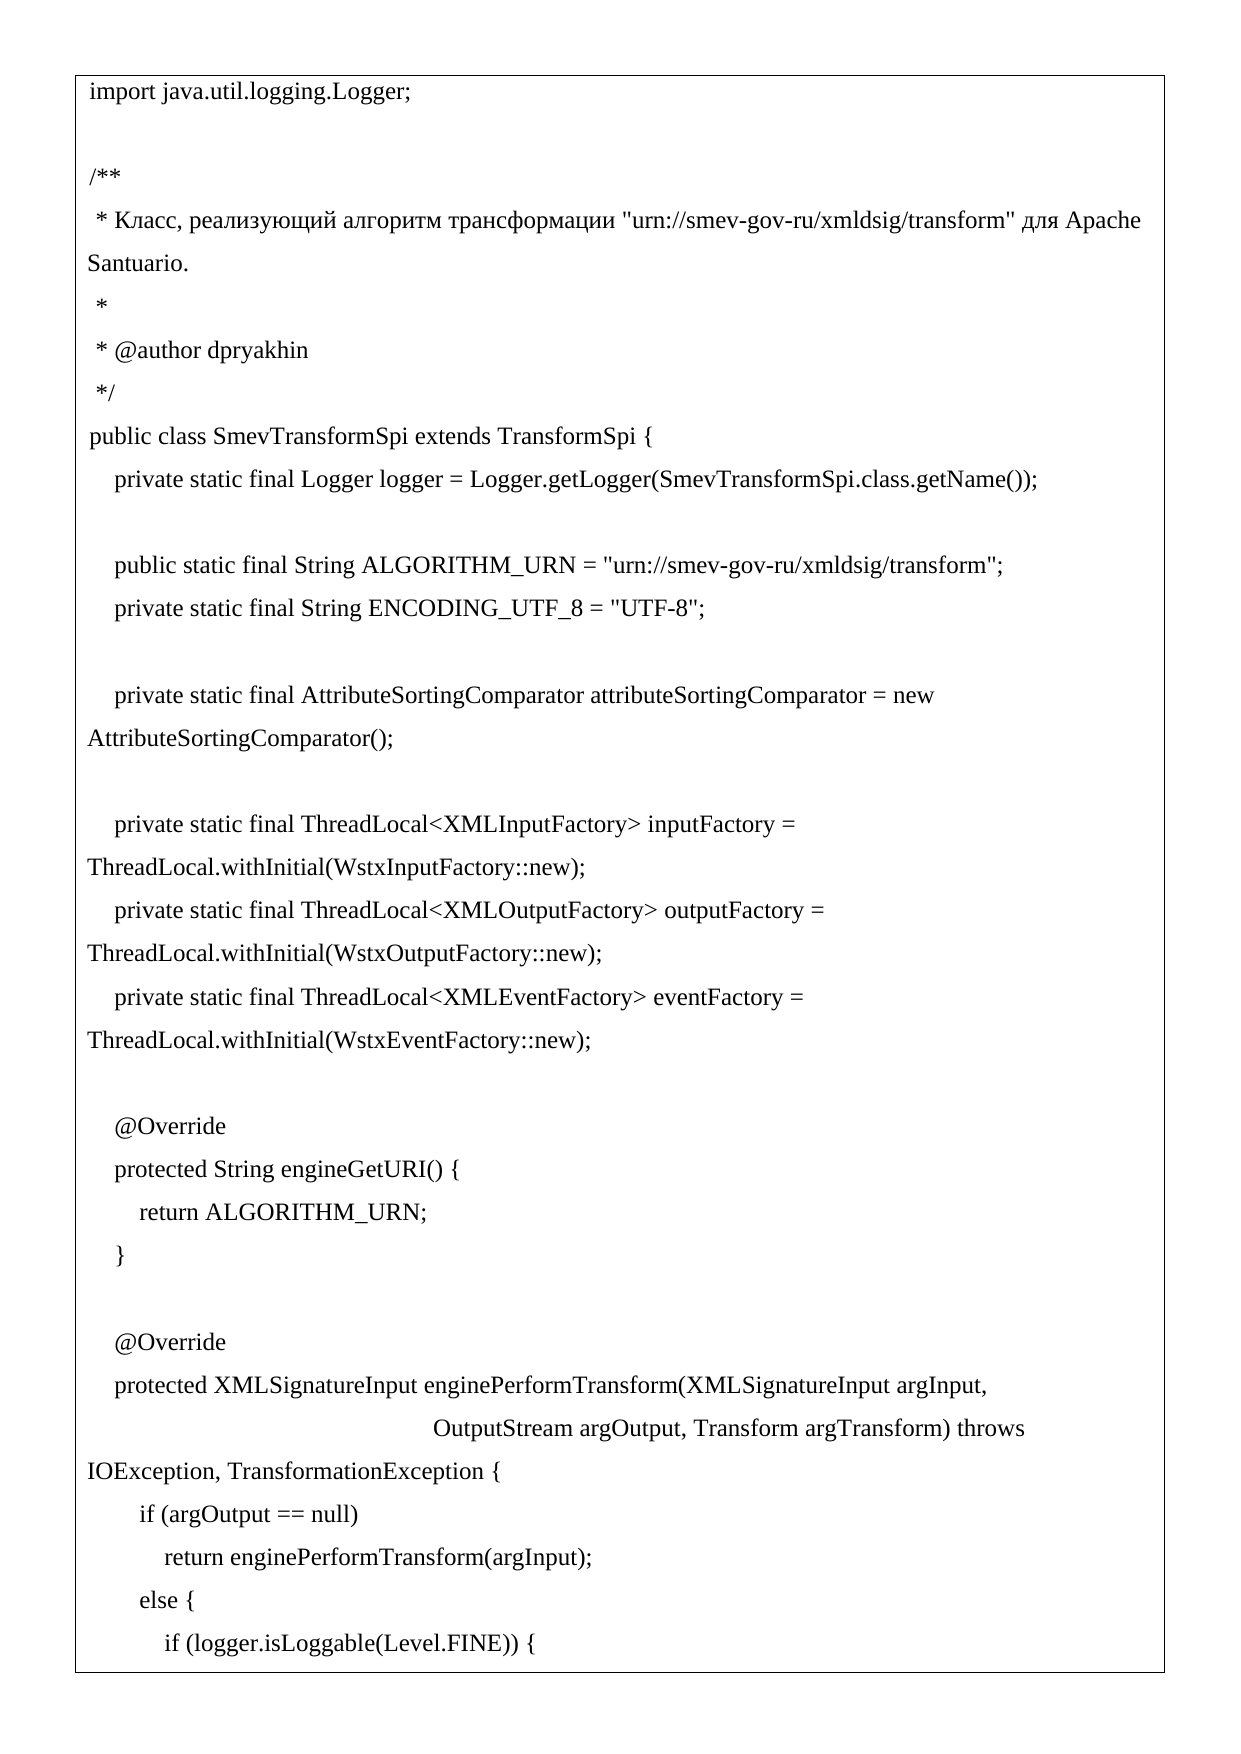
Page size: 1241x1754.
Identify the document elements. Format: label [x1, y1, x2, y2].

table_header [76, 76, 1164, 1672]
